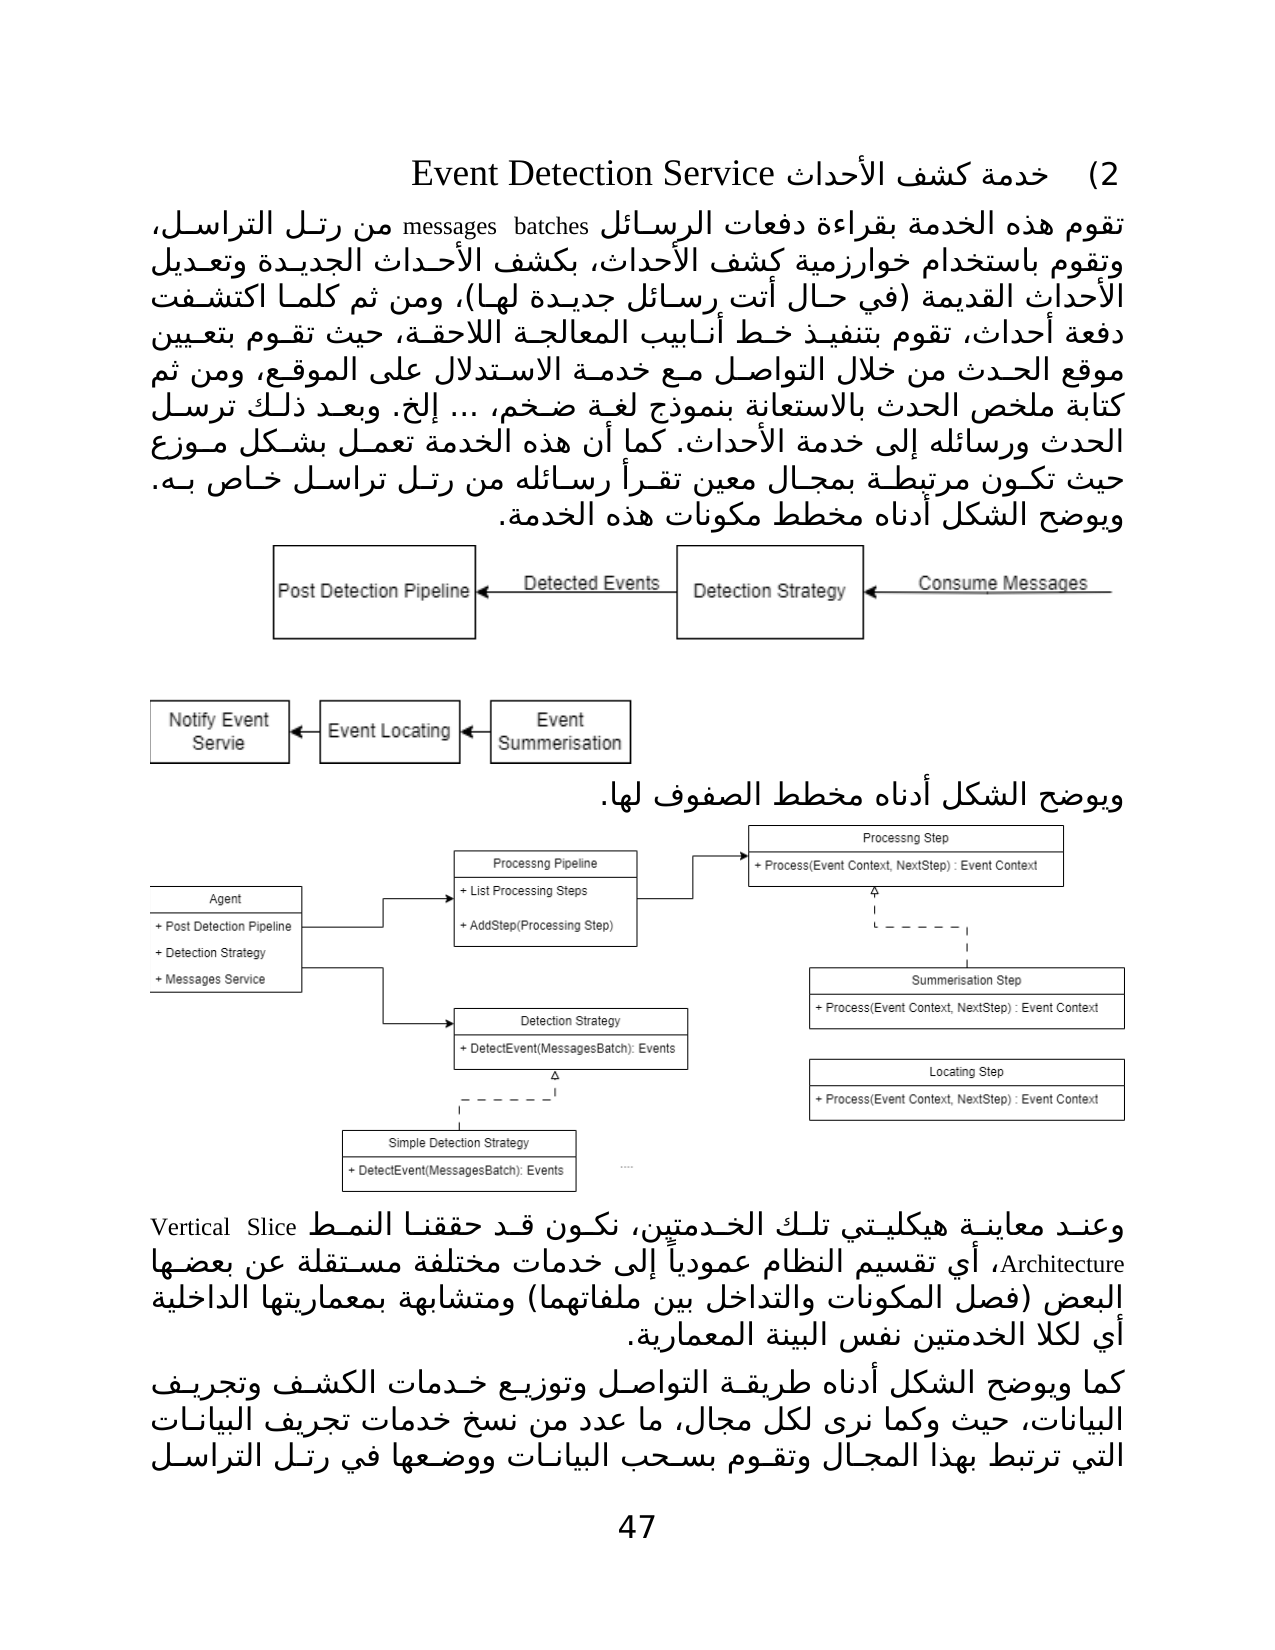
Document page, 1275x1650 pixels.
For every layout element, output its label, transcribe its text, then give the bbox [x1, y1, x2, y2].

text تقوم هذه الخدمة بقراءة دفعات الرسائل messages batches من رتل التراسل، وتقوم باستخدام خوارزمية كشف الأحداث، بكشف الأحداث الجديدة وتعديل الأحداث القديمة (في حال أتت رسائل جديدة لها)، ومن ثم كلما اكتشفت دفعة أحداث، تقوم بتنفيذ خط أنابيب المعالجة اللاحقة، حيث تقوم بتعيين موقع الحدث من خلال التواصل مع خدمة الاستدلال على الموقع، ومن ثم كتابة ملخص الحدث بالاستعانة بنموذج لغة ضخم، ... إلخ. وبعد ذلك ترسل الحدث ورسائله إلى خدمة الأحداث. كما أن هذه الخدمة تعمل بشكل موزع حيث تكون مرتبطة بمجال معين تقرأ رسائله من رتل تراسل خاص به. ويوضح الشكل أدناه مخطط مكونات هذه الخدمة. [150, 206, 1125, 533]
picture [150, 545, 1125, 764]
list خدمة كشف الأحداث Event Detection Service [150, 150, 1087, 193]
text ويوضح الشكل أدناه مخطط الصفوف لها. [150, 776, 1125, 813]
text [150, 1365, 1125, 1474]
picture [150, 825, 1125, 1195]
text وعند معاينة هيكليتي تلك الخدمتين، نكون قد حققنا النمط Vertical Slice Architecture، أي تقسيم النظام عمودياً إلى خدمات مختلفة مستقلة عن بعضها البعض (فصل المكونات والتداخل بين ملفاتهما) ومتشابهة بمعماريتها الداخلية أي لكلا الخدمتين نفس البينة المعمارية. [150, 1207, 1125, 1352]
